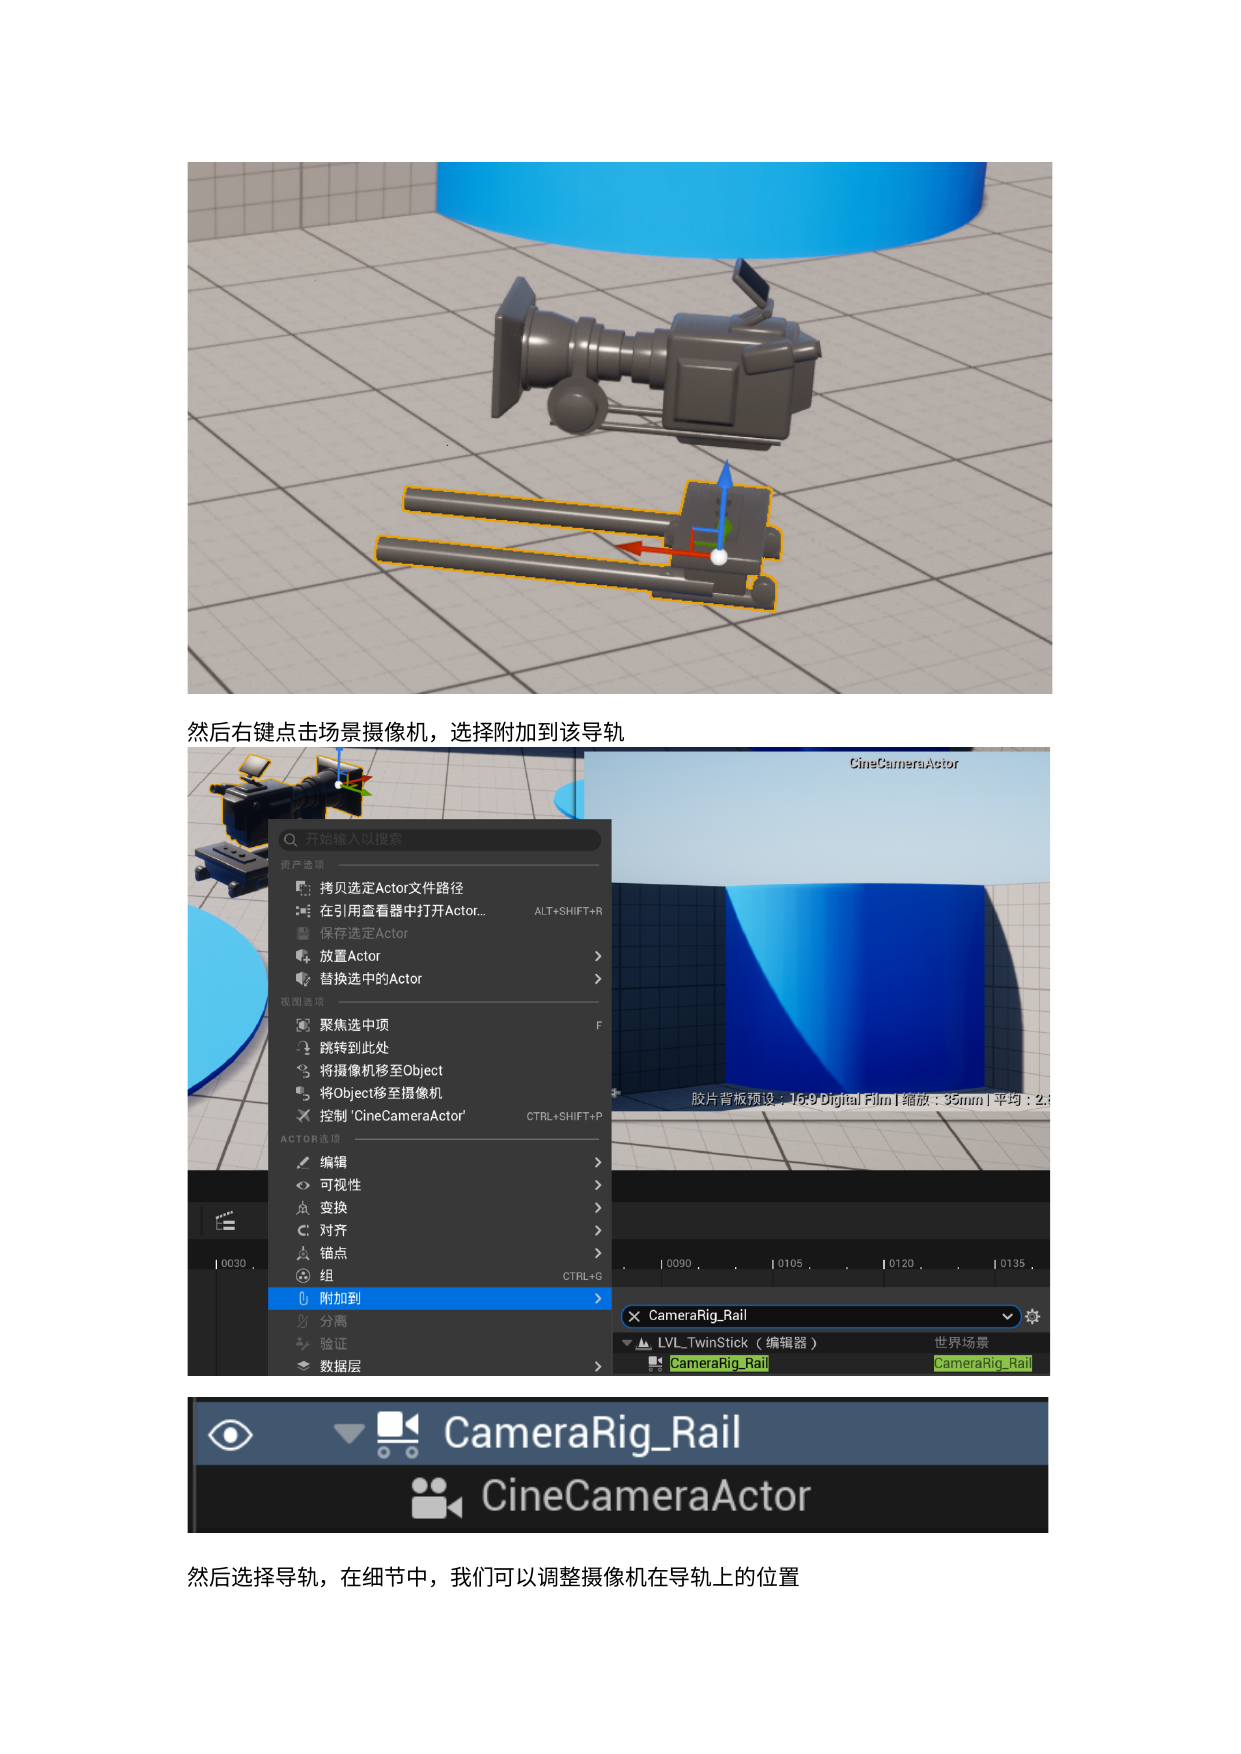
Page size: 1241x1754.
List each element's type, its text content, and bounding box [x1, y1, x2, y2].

picture [187, 162, 1053, 694]
text 然后右键点击场景摄像机，选择附加到该导轨 [187, 714, 1053, 747]
picture [187, 1397, 1049, 1533]
picture [187, 747, 1050, 1376]
text 然后选择导轨，在细节中，我们可以调整摄像机在导轨上的位置 [187, 1559, 1053, 1592]
